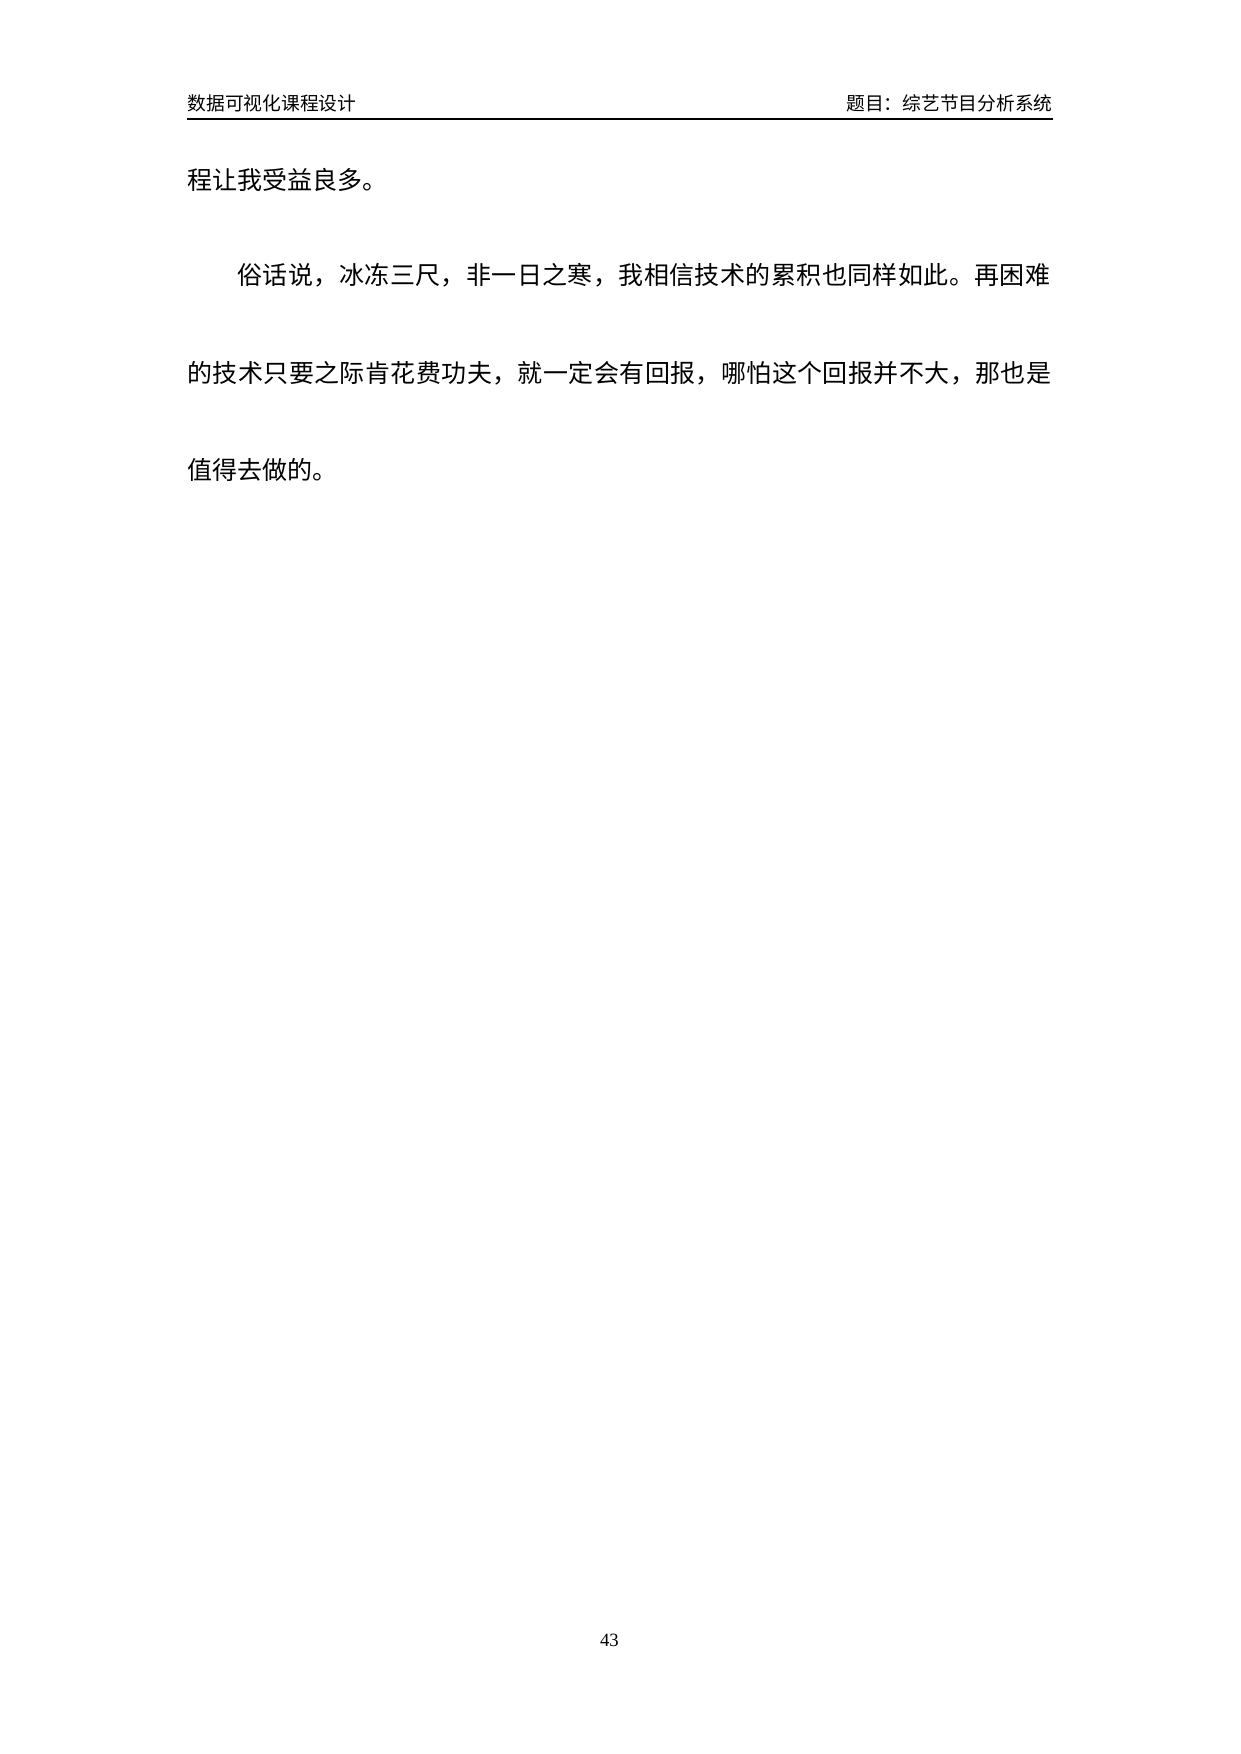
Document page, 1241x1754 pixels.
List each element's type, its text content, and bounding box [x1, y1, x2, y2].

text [187, 146, 1053, 211]
text 俗话说，冰冻三尺，非一日之寒，我相信技术的累积也同样如此。再困难的技术只要之际肯花费功夫，就一定会有回报，哪怕这个回报并不大，那也是值得去做的。 [187, 241, 1053, 501]
